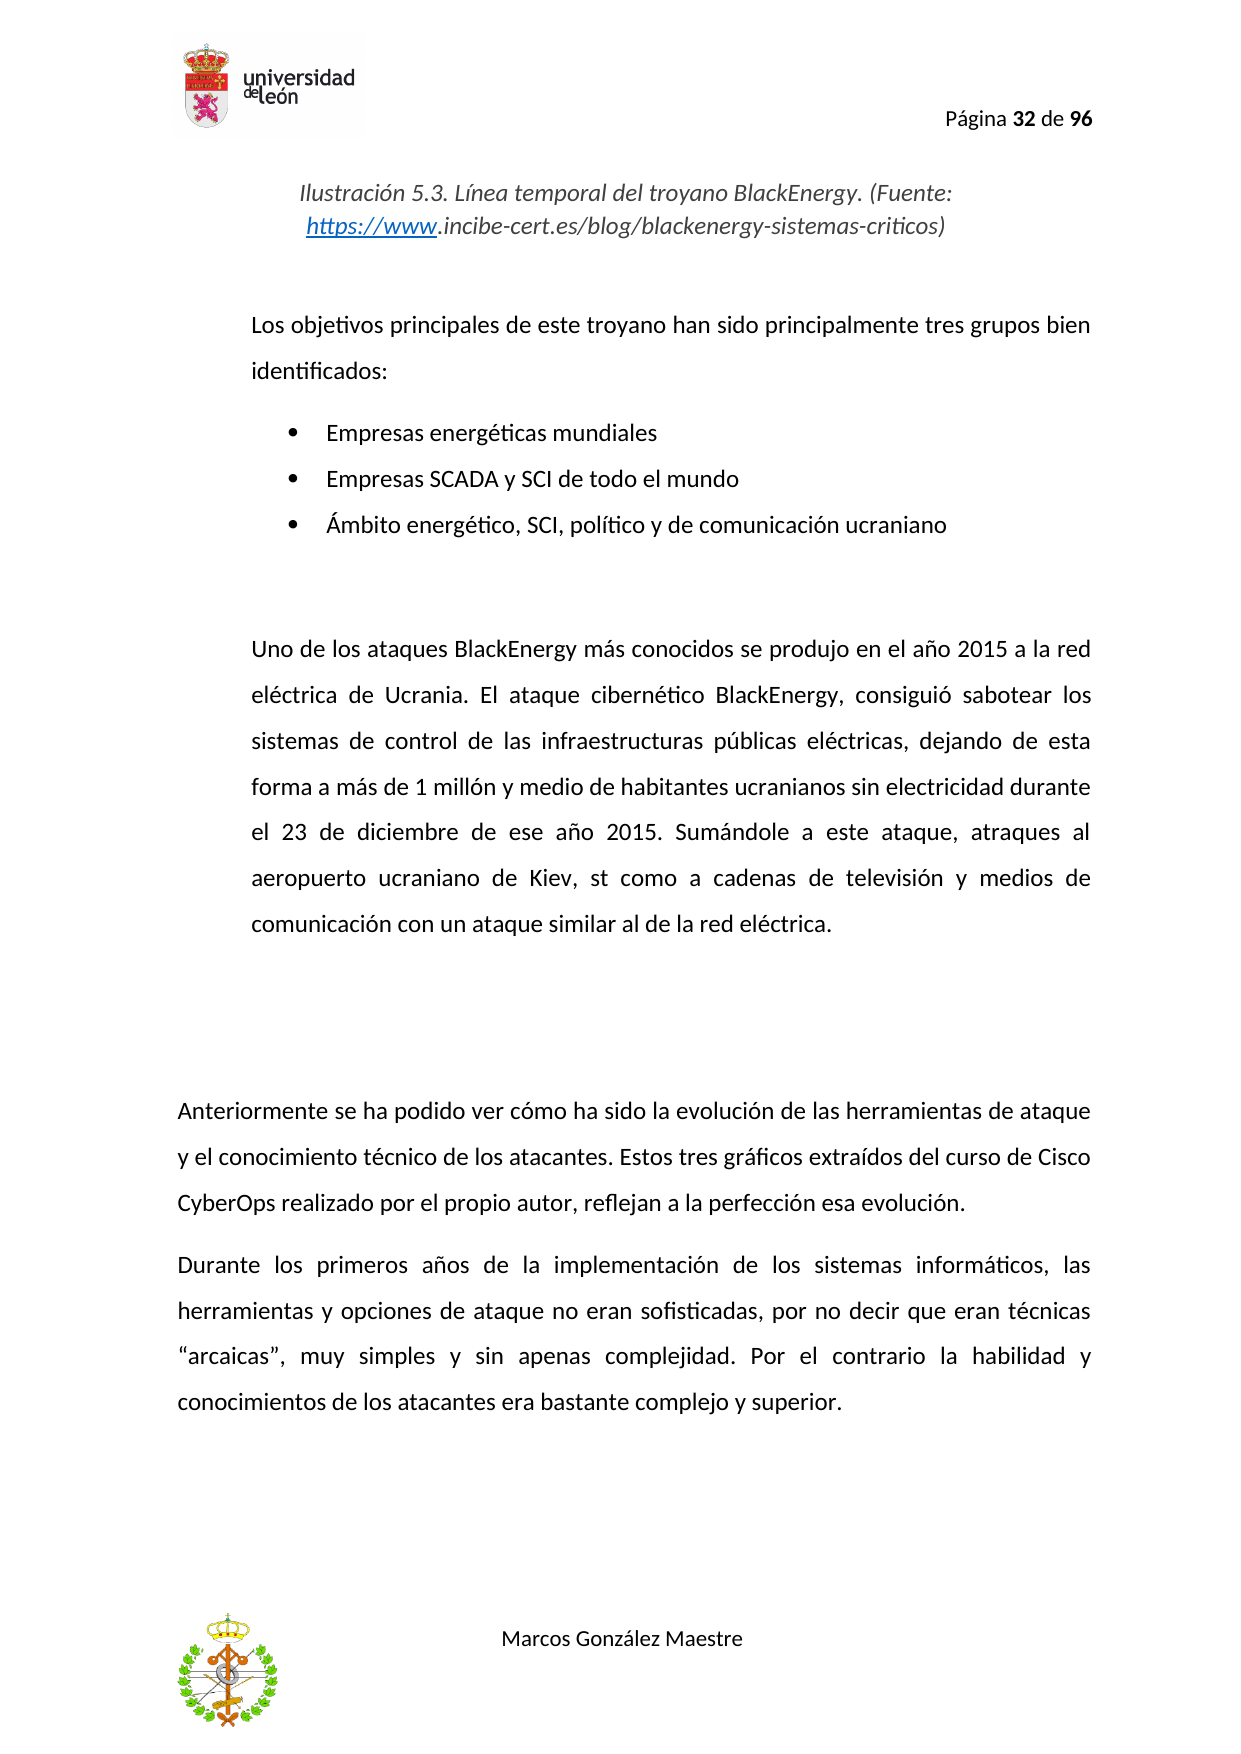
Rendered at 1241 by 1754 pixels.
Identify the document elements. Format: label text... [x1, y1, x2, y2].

list Ámbito energético, SCI, político y de comunicación ucraniano [288, 509, 1092, 539]
list Empresas energéticas mundiales [288, 417, 1092, 448]
text Durante los primeros años de la implementación de los sistemas informáticos, las herramientas y opciones de ataque no eran sofisticadas, por no decir que eran técnicas “arcaicas”, muy simples y sin apenas complejidad. Por el contrario la habilidad y conocimientos de los atacantes era bastante complejo y superior. [177, 1249, 1092, 1417]
picture [177, 1613, 278, 1727]
text Ilustración 5.3. Línea temporal del troyano BlackEnergy. (Fuente: https://www.incibe-cert.es/blog/blackenergy-sistemas-criticos) [252, 177, 1002, 241]
text Uno de los ataques BlackEnergy más conocidos se produjo en el año 2015 a la red eléctrica de Ucrania. El ataque cibernético BlackEnergy, consiguió sabotear los sistemas de control de las infraestructuras públicas eléctricas, dejando de esta forma a más de 1 millón y medio de habitantes ucranianos sin electricidad durante el 23 de diciembre de ese año 2015. Sumándole a este ataque, atraques al aeropuerto ucraniano de Kiev, st como a cadenas de televisión y medios de comunicación con un ataque similar al de la red eléctrica. [251, 634, 1092, 938]
text Los objetivos principales de este troyano han sido principalmente tres grupos bien identificados: [251, 309, 1092, 386]
list Empresas SCADA y SCI de todo el mundo [288, 463, 1092, 494]
picture [172, 32, 365, 138]
text Anteriormente se ha podido ver cómo ha sido la evolución de las herramientas de ataque y el conocimiento técnico de los atacantes. Estos tres gráficos extraídos del curso de Cisco CyberOps realizado por el propio autor, reflejan a la perfección esa evolución. [177, 1095, 1092, 1217]
